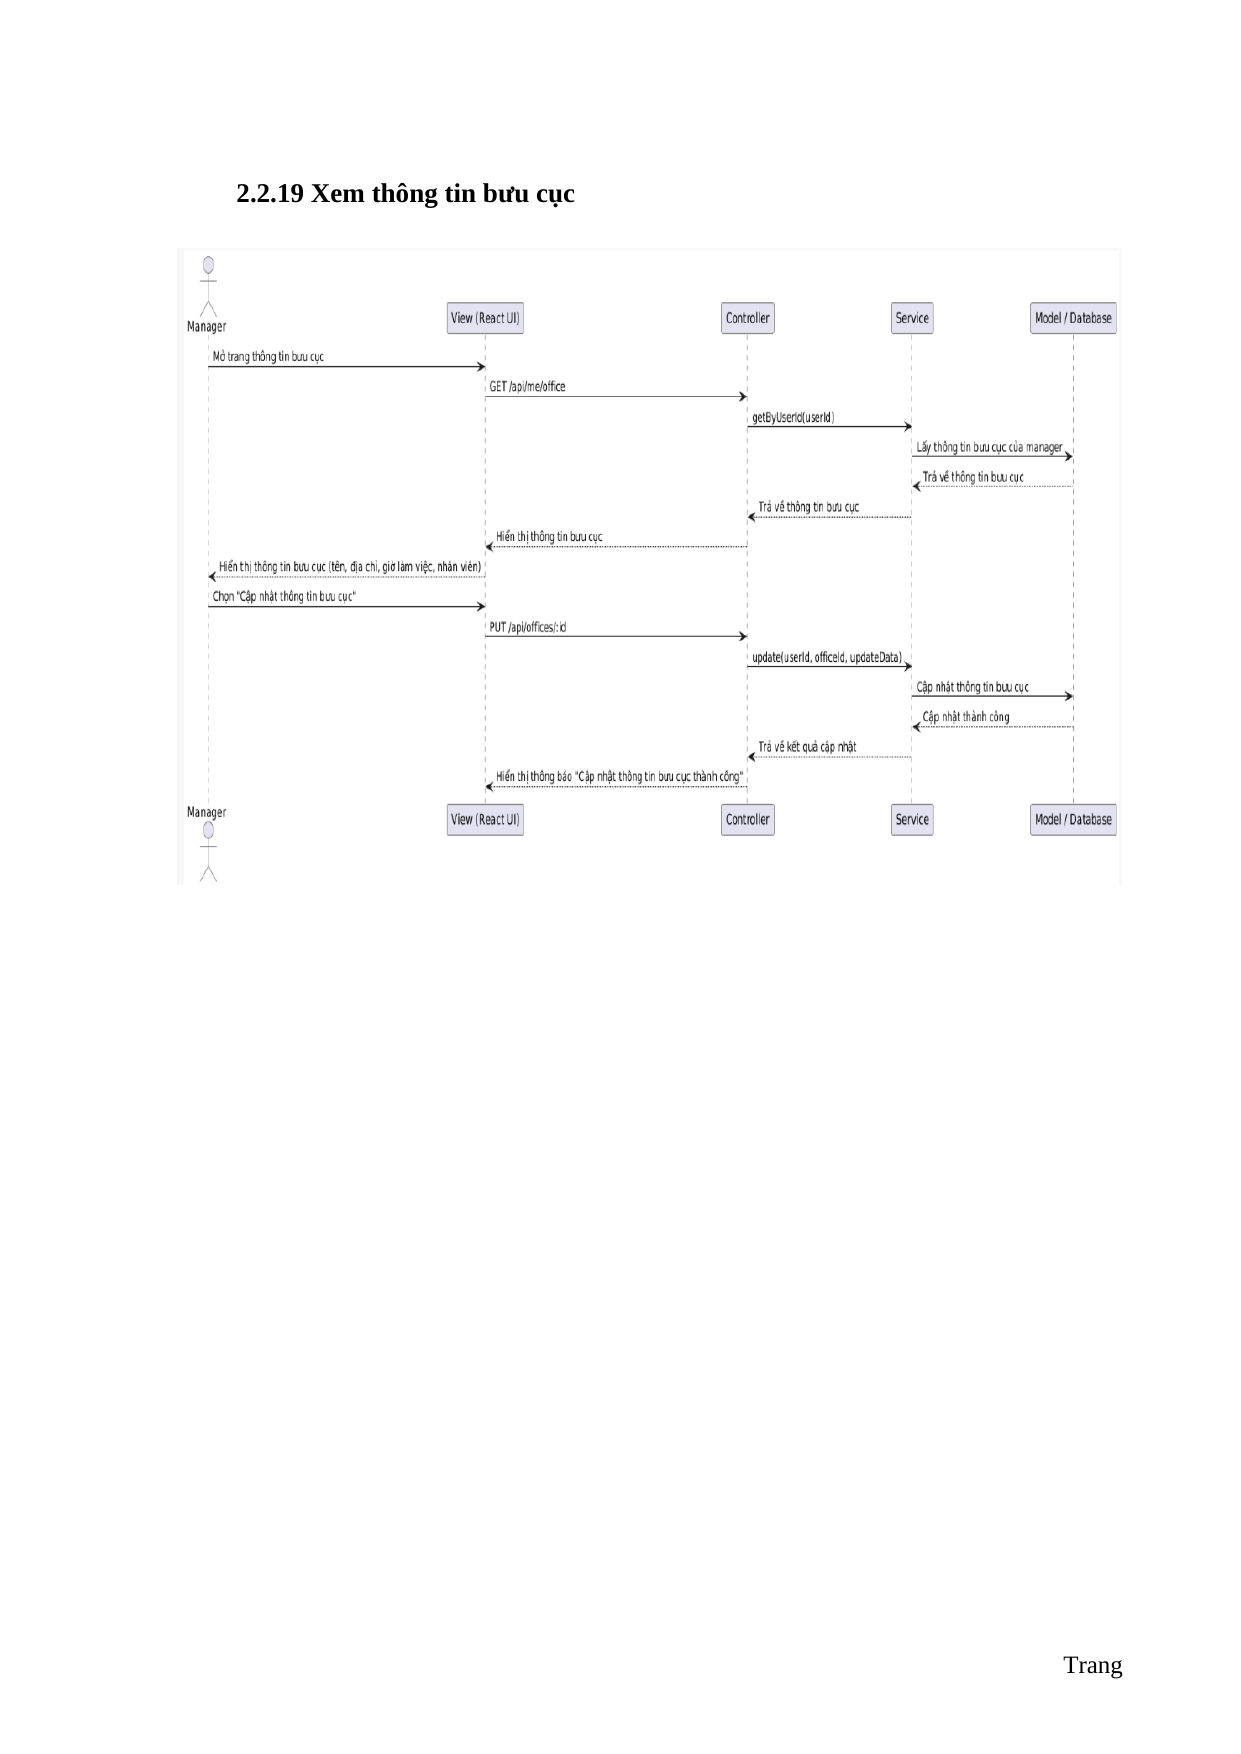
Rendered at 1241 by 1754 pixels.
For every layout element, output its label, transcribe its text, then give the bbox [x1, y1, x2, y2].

subtitle 2.2.19 Xem thông tin bưu cục [236, 177, 1122, 208]
picture [177, 248, 1122, 885]
